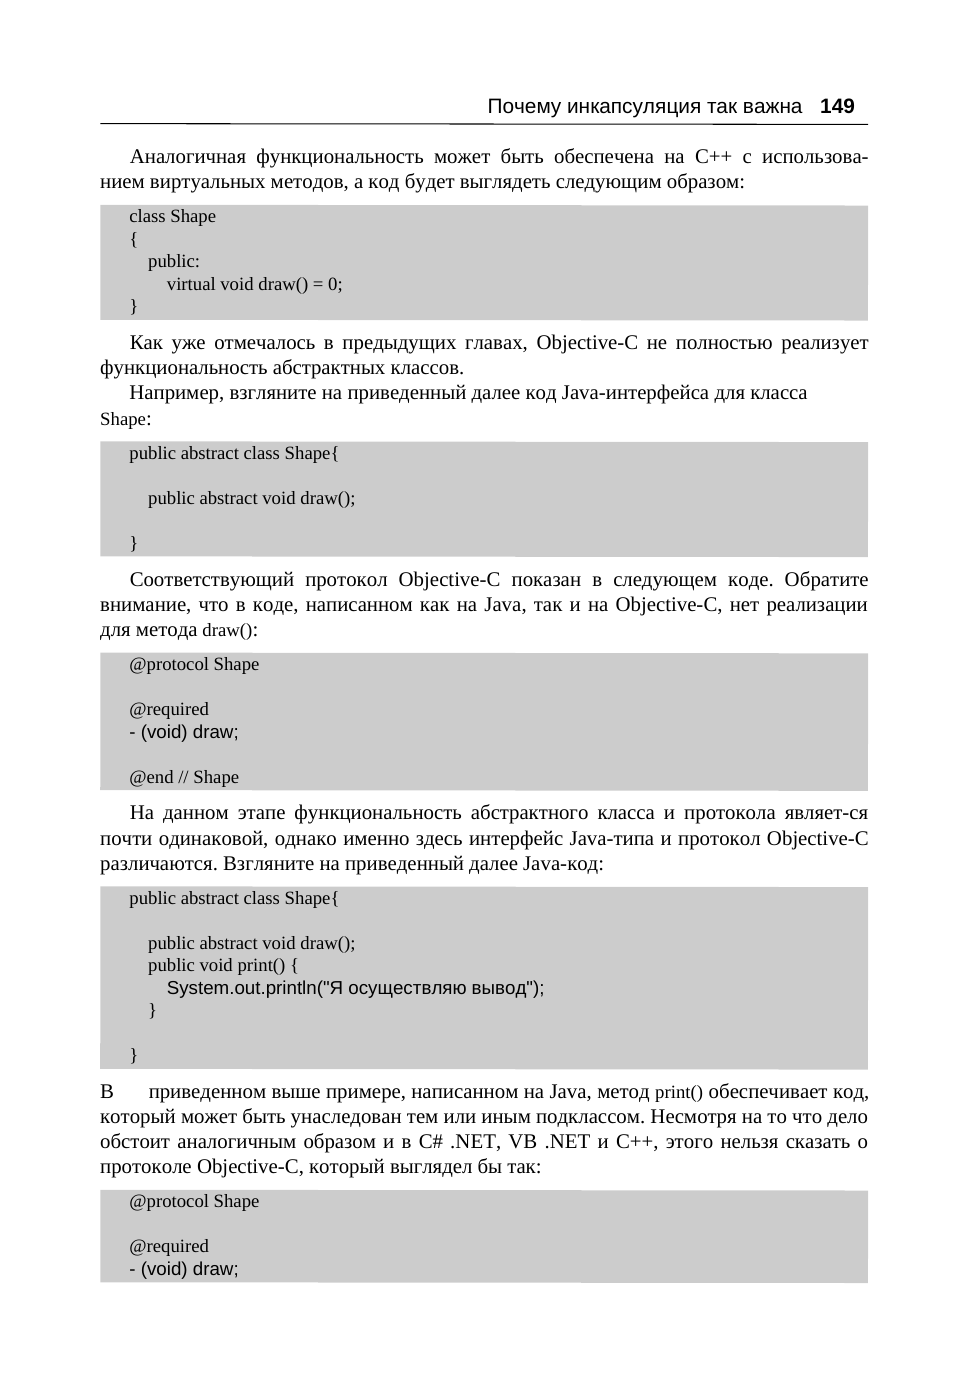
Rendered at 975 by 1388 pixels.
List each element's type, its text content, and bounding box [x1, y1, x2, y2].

text virtual void draw() = 0; [167, 273, 869, 294]
text Аналогичная функциональность может быть обеспечена на C++ с использова-нием виртуальных методов, а код будет выглядеть следующим образом: [100, 144, 869, 193]
text Shape: [100, 406, 869, 430]
text Как уже отмечалось в предыдущих главах, Objective-C не полностью реализует функциональность абстрактных классов. [100, 330, 869, 379]
text Почему инкапсуляция так важна 149 [487, 94, 869, 118]
text public void print() { [148, 954, 869, 976]
text @required [129, 1235, 869, 1257]
text @end // Shape [129, 766, 869, 787]
text } [148, 999, 869, 1021]
text На данном этапе функциональность абстрактного класса и протокола являет-ся почти одинаковой, однако именно здесь интерфейс Java-типа и протокол Objective-C различаются. Взгляните на приведенный далее Java-код: [100, 800, 869, 875]
text public abstract class Shape{ [129, 887, 869, 908]
text } [129, 1044, 869, 1066]
text { [129, 228, 869, 249]
text Соответствующий протокол Objective-C показан в следующем коде. Обратите внимание, что в коде, написанном как на Java, так и на Objective-C, нет реализации для метода draw(): [100, 567, 869, 641]
text } [129, 295, 869, 317]
text public: [148, 250, 869, 272]
text - (void) draw; [129, 1258, 869, 1279]
text System.out.println("Я осуществляю вывод"); [167, 977, 869, 998]
text public abstract class Shape{ [129, 442, 869, 463]
list приведенном выше примере, написанном на Java, метод print() обеспечивает код, который может быть унаследован тем или иным подклассом. Несмотря на то что дело обстоит аналогичным образом и в C# .NET, VB .NET и C++, этого нельзя сказать о протоколе Objective-C, который выглядел бы так: [100, 1079, 869, 1178]
text - (void) draw; [129, 721, 869, 742]
text } [129, 532, 869, 553]
text @protocol Shape [129, 653, 869, 674]
text @protocol Shape [129, 1190, 869, 1212]
text Например, взгляните на приведенный далее код Java-интерфейса для класса [129, 380, 869, 404]
text @required [129, 698, 869, 719]
text public abstract void draw(); [148, 932, 869, 953]
text class Shape [129, 205, 869, 227]
text public abstract void draw(); [148, 487, 869, 508]
